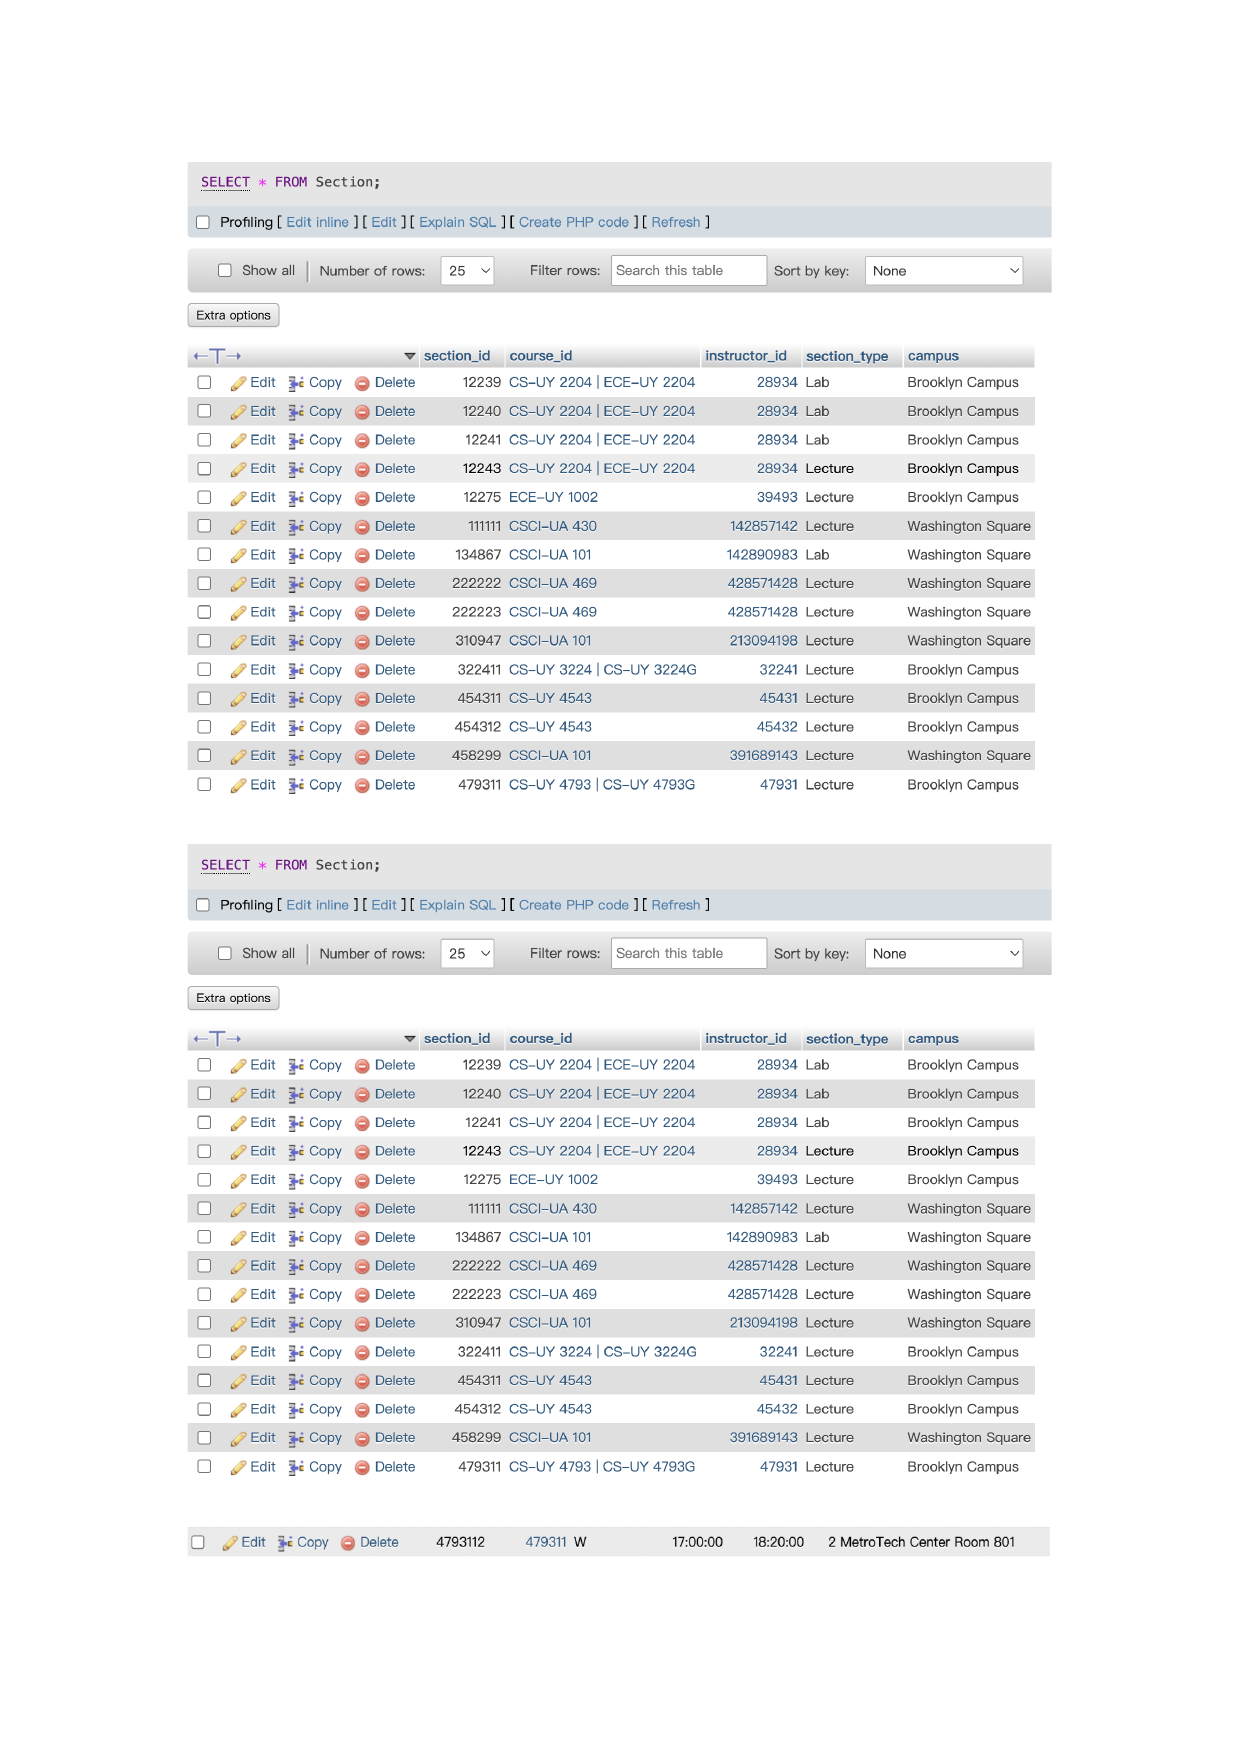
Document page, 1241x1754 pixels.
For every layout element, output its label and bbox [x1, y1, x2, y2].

picture [187, 844, 1052, 1497]
picture [187, 162, 1052, 815]
picture [187, 1527, 1053, 1557]
